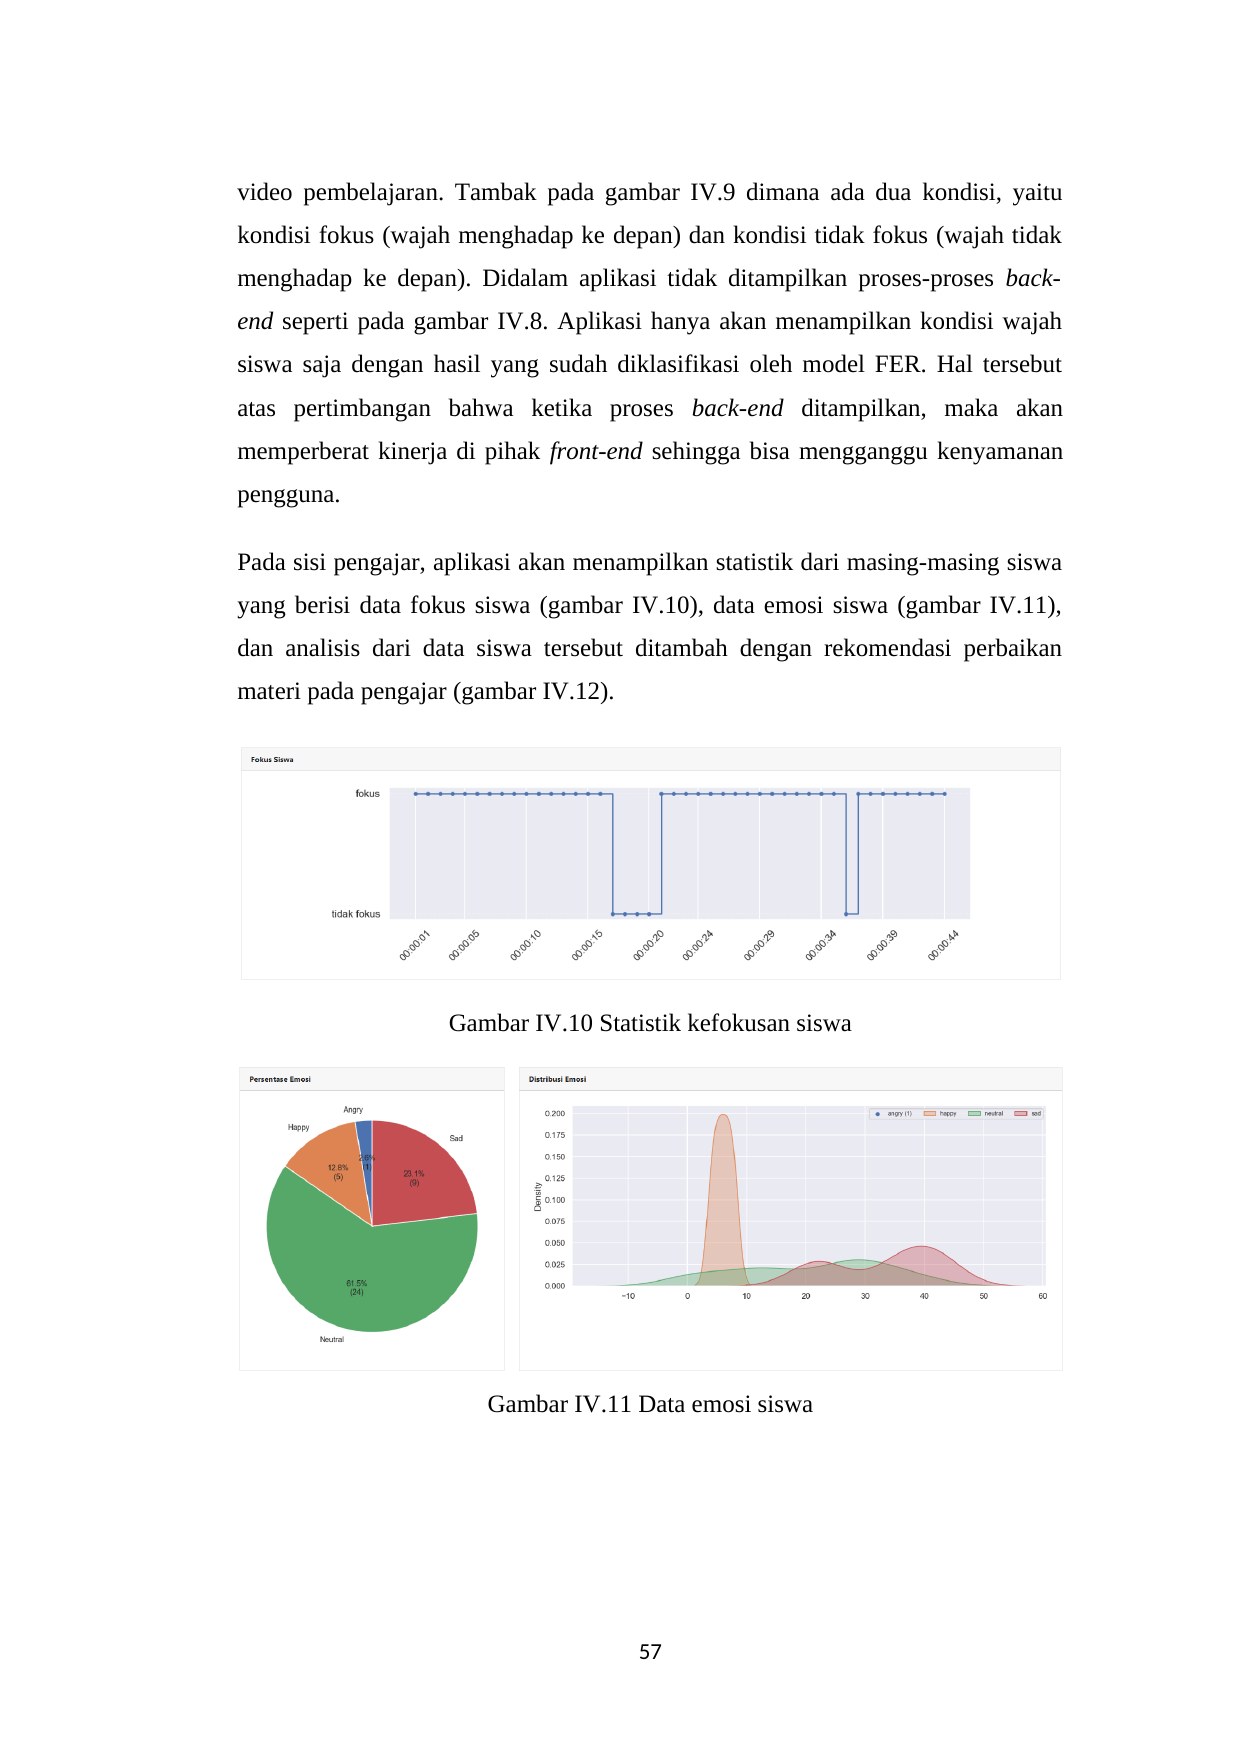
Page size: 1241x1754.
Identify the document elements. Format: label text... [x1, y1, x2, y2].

picture [237, 1063, 1064, 1371]
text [237, 177, 1063, 508]
text Pada sisi pengajar, aplikasi akan menampilkan statistik dari masing-masing siswa yang berisi data fokus siswa (gambar IV.10), data emosi siswa (gambar IV.11), dan analisis dari data siswa tersebut ditambah dengan rekomendasi perbaikan materi pada pengajar (gambar IV.12). [237, 547, 1063, 705]
picture [237, 744, 1064, 982]
